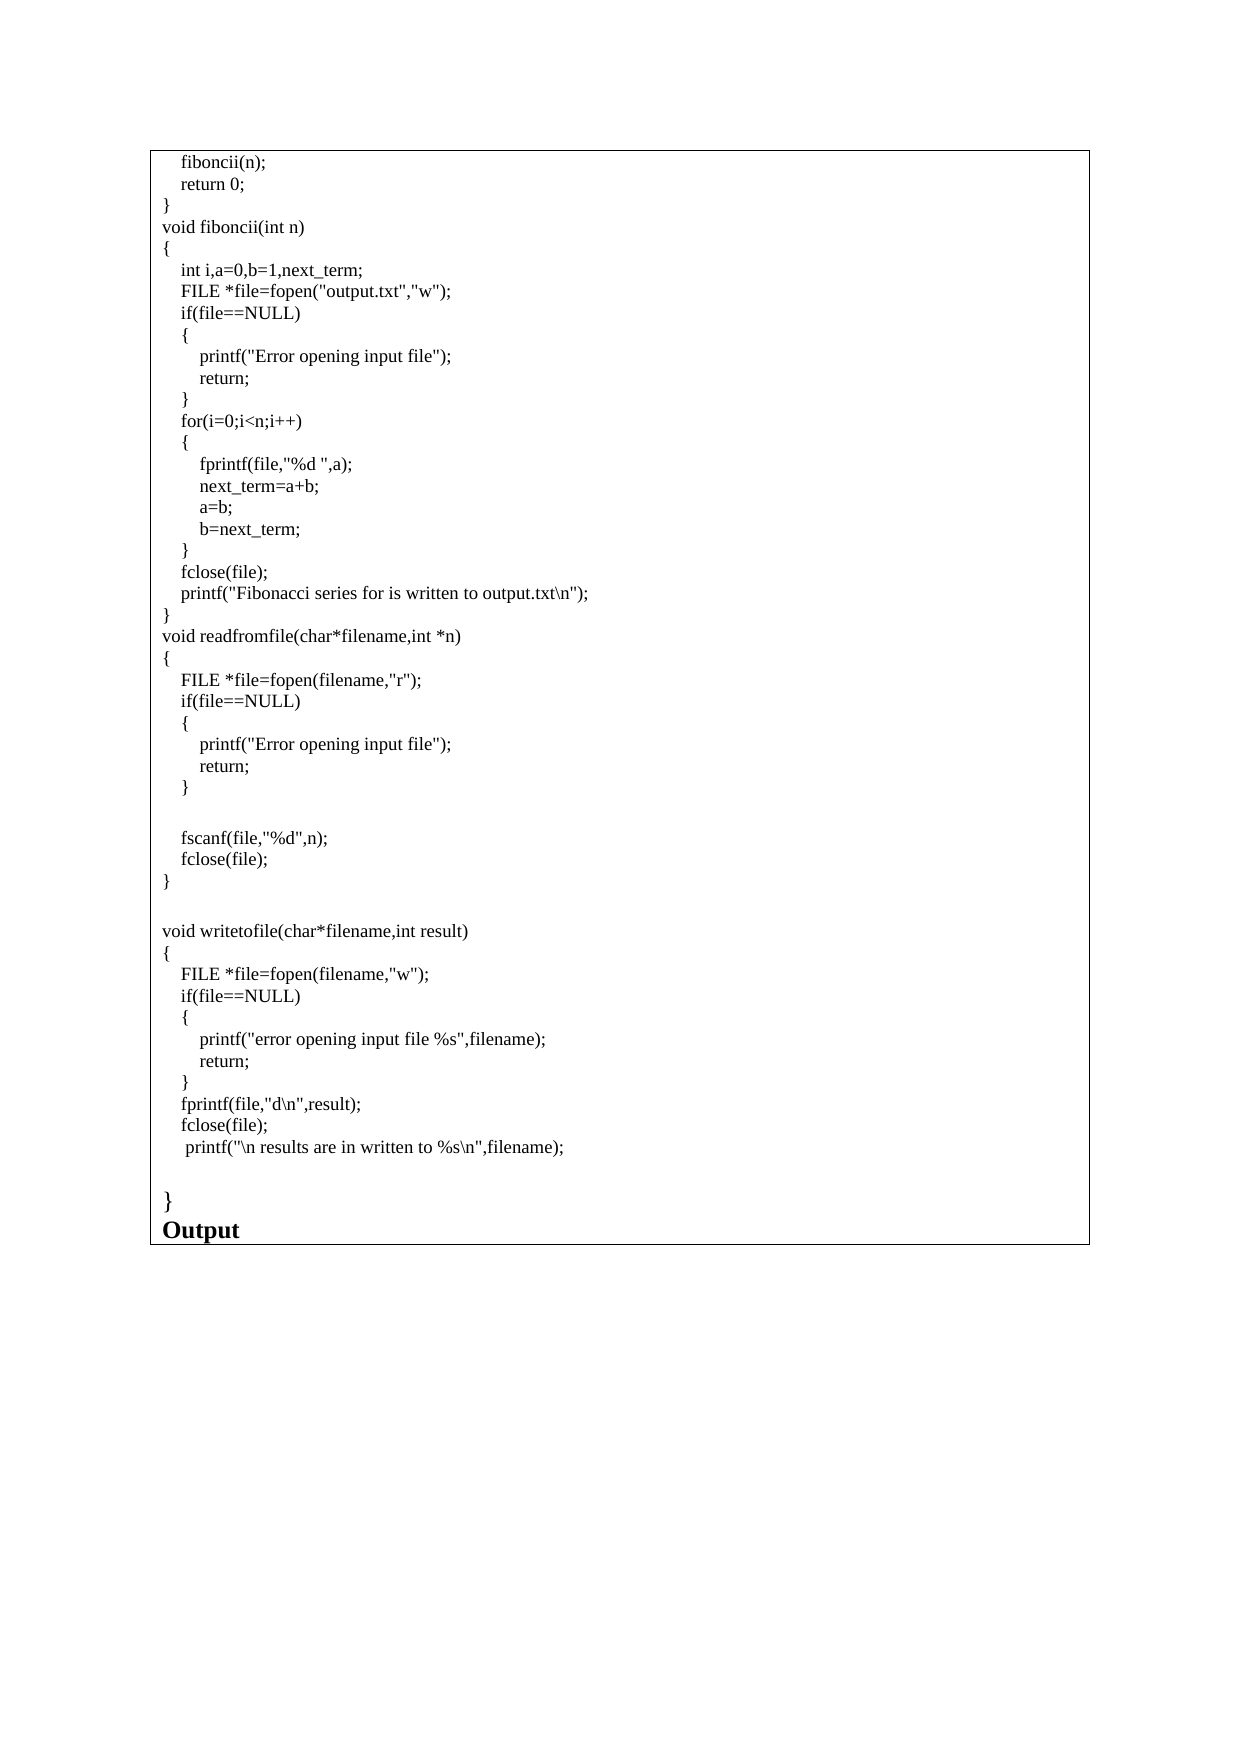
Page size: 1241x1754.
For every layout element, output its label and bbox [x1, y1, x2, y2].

table_cell [151, 151, 1089, 1243]
